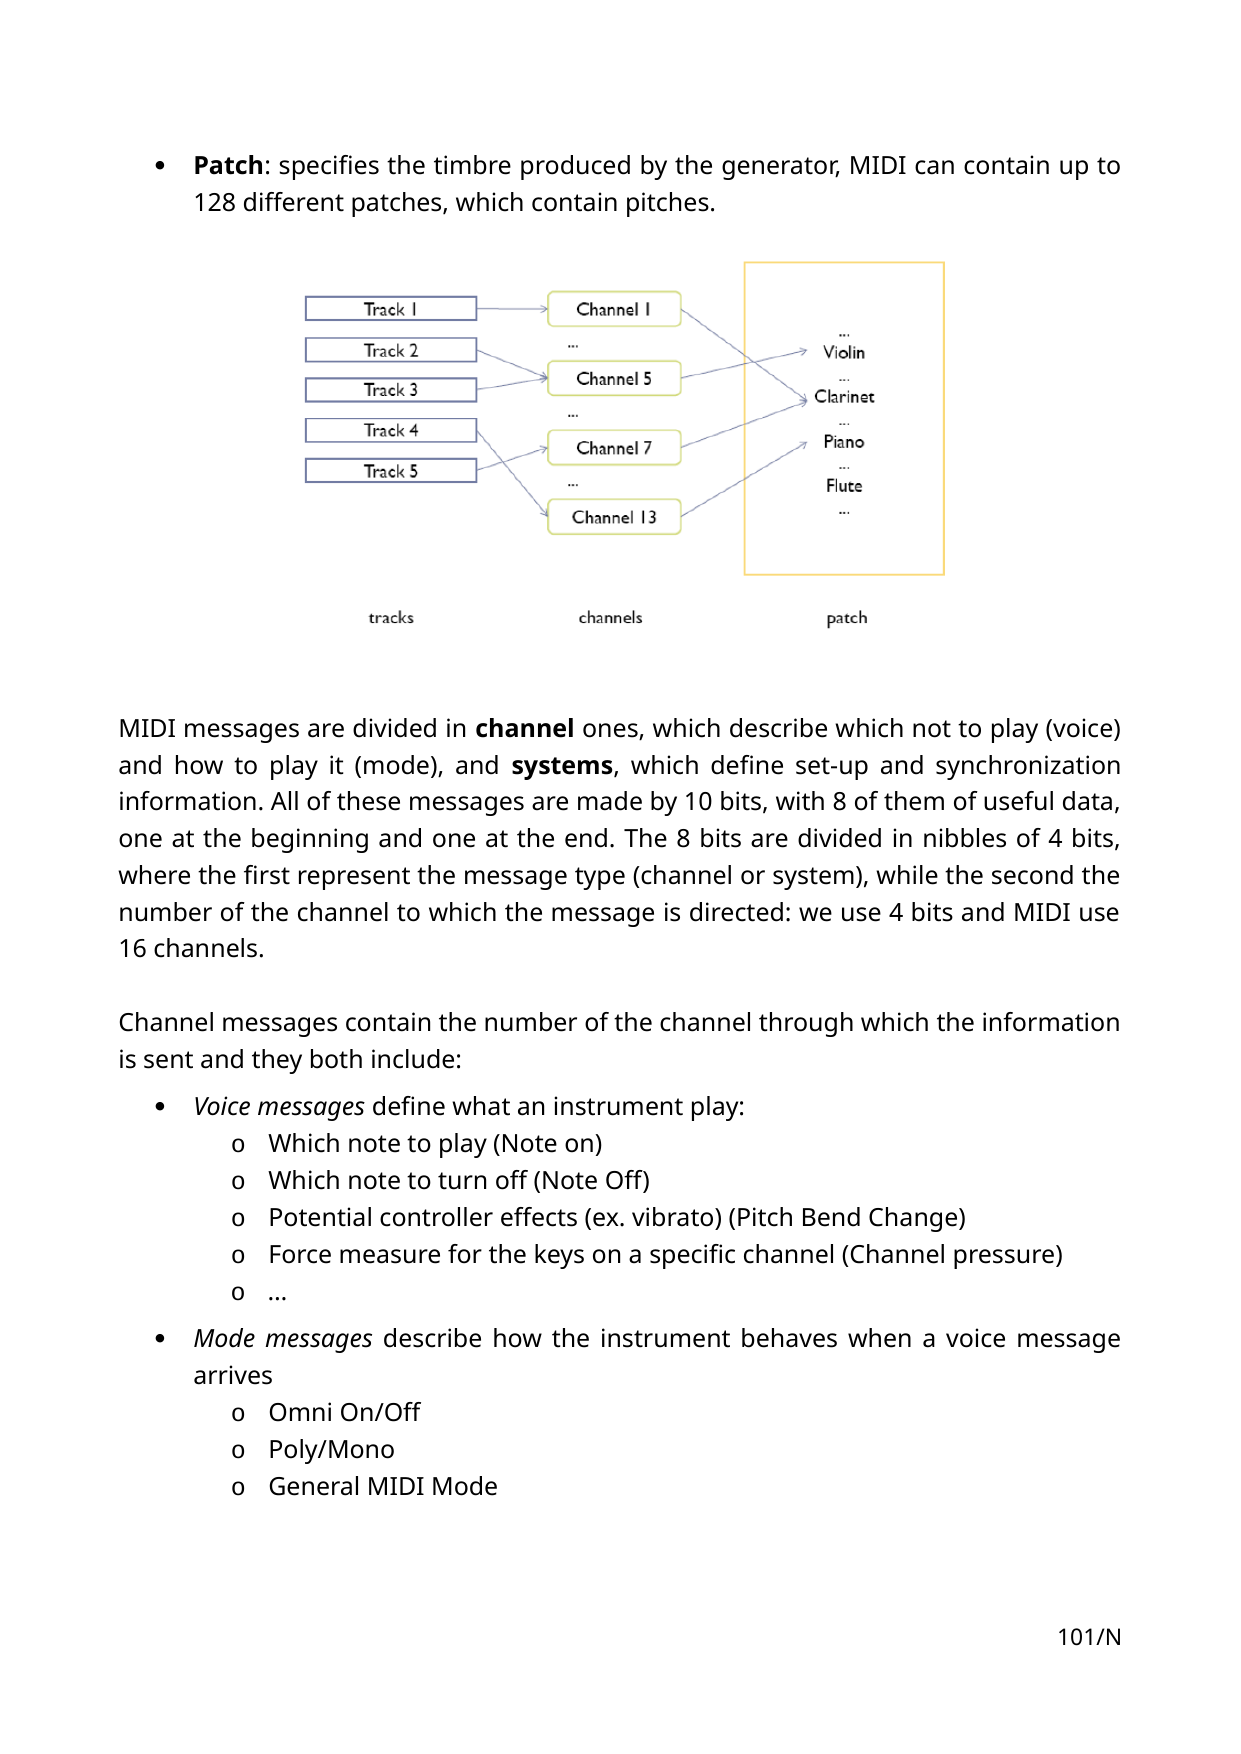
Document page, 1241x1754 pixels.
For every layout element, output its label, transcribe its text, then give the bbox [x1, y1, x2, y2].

list Force measure for the keys on a specific channel (Channel pressure) [231, 1236, 1122, 1271]
list Poly/Mono [231, 1431, 1122, 1466]
list Which note to play (Note on) [231, 1125, 1122, 1160]
text Channel messages contain the number of the channel through which the information is sent and they both include: [118, 1005, 1122, 1076]
list Which note to turn off (Note Off) [231, 1162, 1122, 1197]
list Omni On/Off [231, 1394, 1122, 1428]
text MIDI messages are divided in channel ones, which describe which not to play (voice) and how to play it (mode), and systems, which define set-up and synchronization information. All of these messages are made by 10 bits, with 8 of them of useful data, one at the beginning and one at the end. The 8 bits are divided in nibbles of 4 bits, where the first represent the message type (channel or system), while the second the number of the channel to which the message is directed: we use 4 bits and MIDI use 16 channels. [118, 711, 1122, 965]
list Potential controller effects (ex. vibrato) (Pitch Bend Change) [231, 1199, 1122, 1234]
picture [287, 257, 954, 635]
list Patch: specifies the timbre produced by the generator, MIDI can contain up to 128 different patches, which contain pitches. [156, 148, 1122, 218]
list Voice messages define what an instrument play: [156, 1089, 1122, 1123]
list … [230, 1273, 1122, 1308]
list Mode messages describe how the instrument behaves when a voice message arrives [156, 1321, 1122, 1392]
list General MIDI Mode [231, 1468, 1122, 1502]
